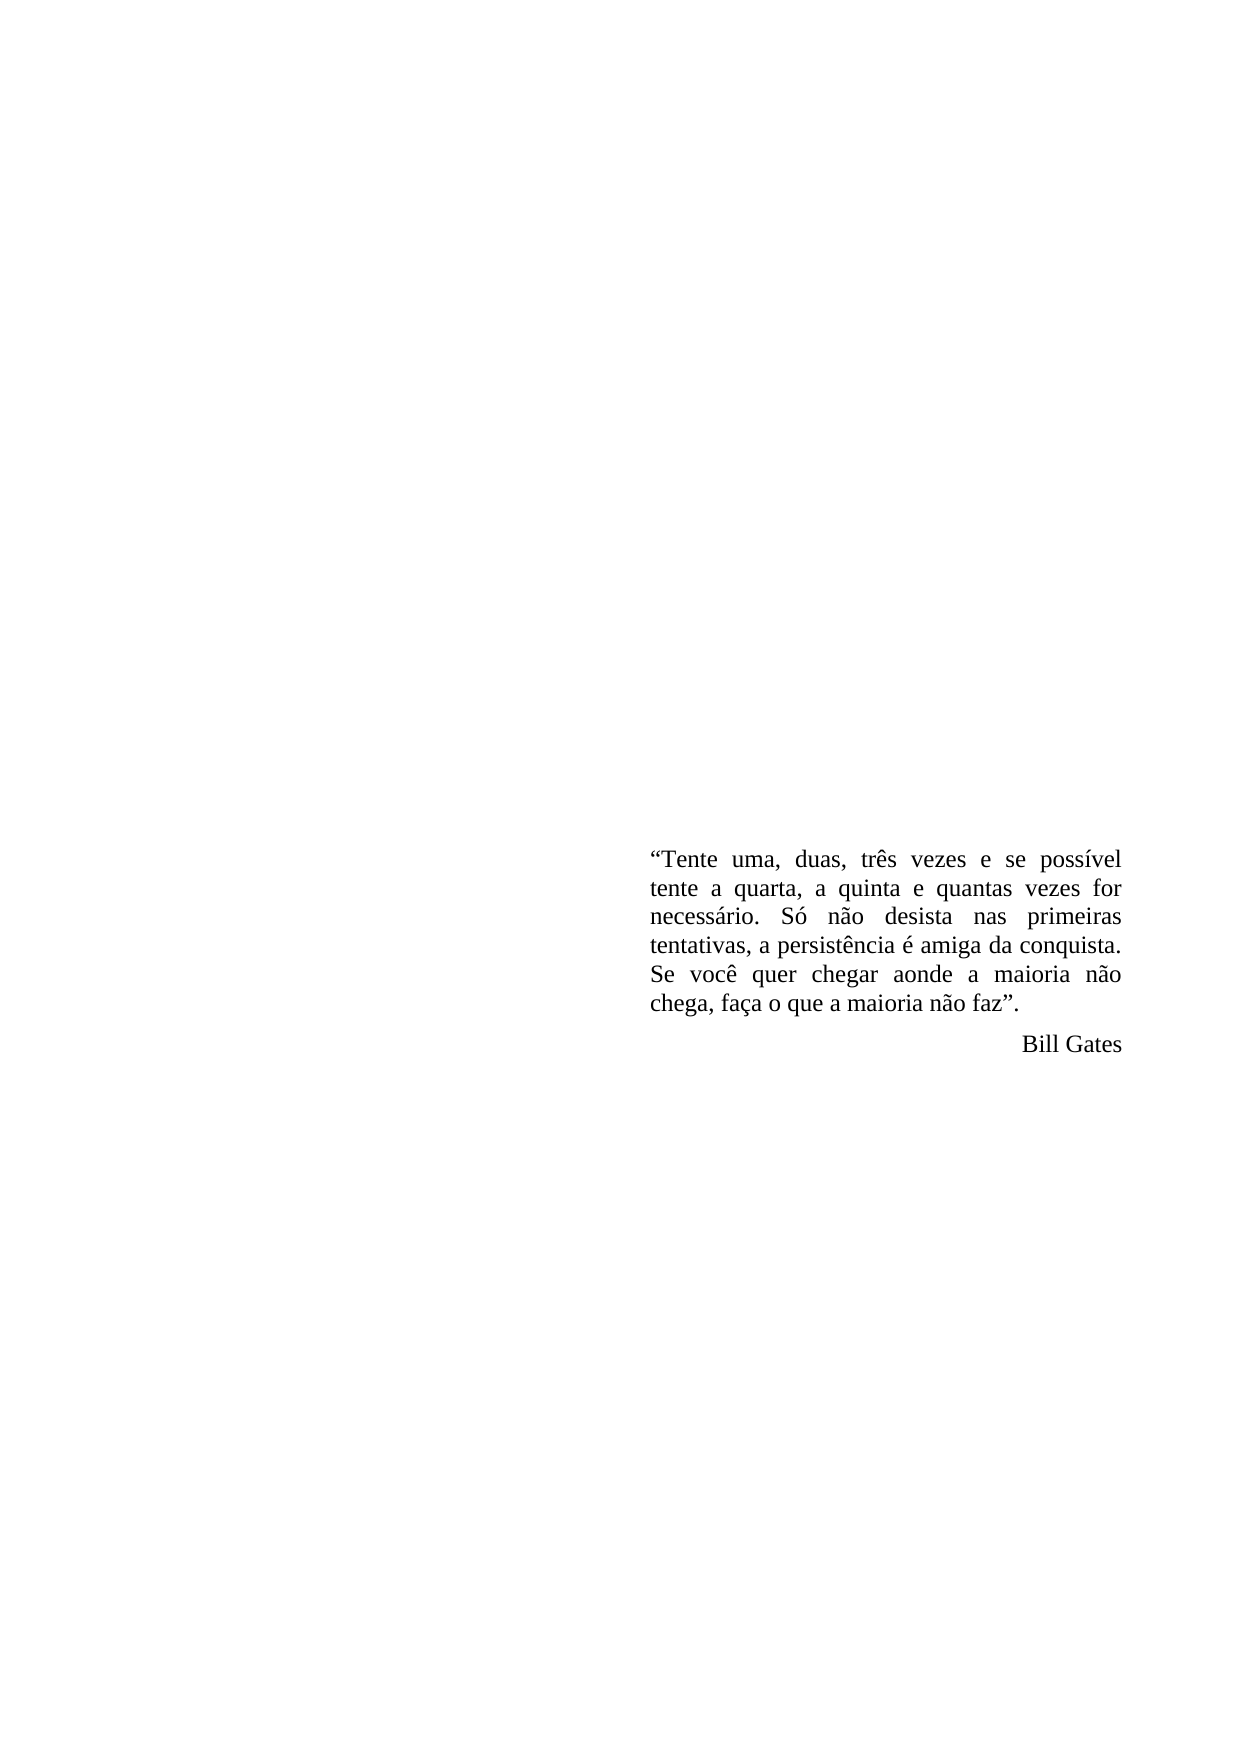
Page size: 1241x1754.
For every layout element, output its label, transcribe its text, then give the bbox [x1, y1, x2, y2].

text “Tente uma, duas, três vezes e se possível tente a quarta, a quinta e quantas vezes for necessário. Só não desista nas primeiras tentativas, a persistência é amiga da conquista. Se você quer chegar aonde a maioria não chega, faça o que a maioria não faz”. [650, 844, 1122, 1016]
text Bill Gates [177, 1029, 1122, 1058]
